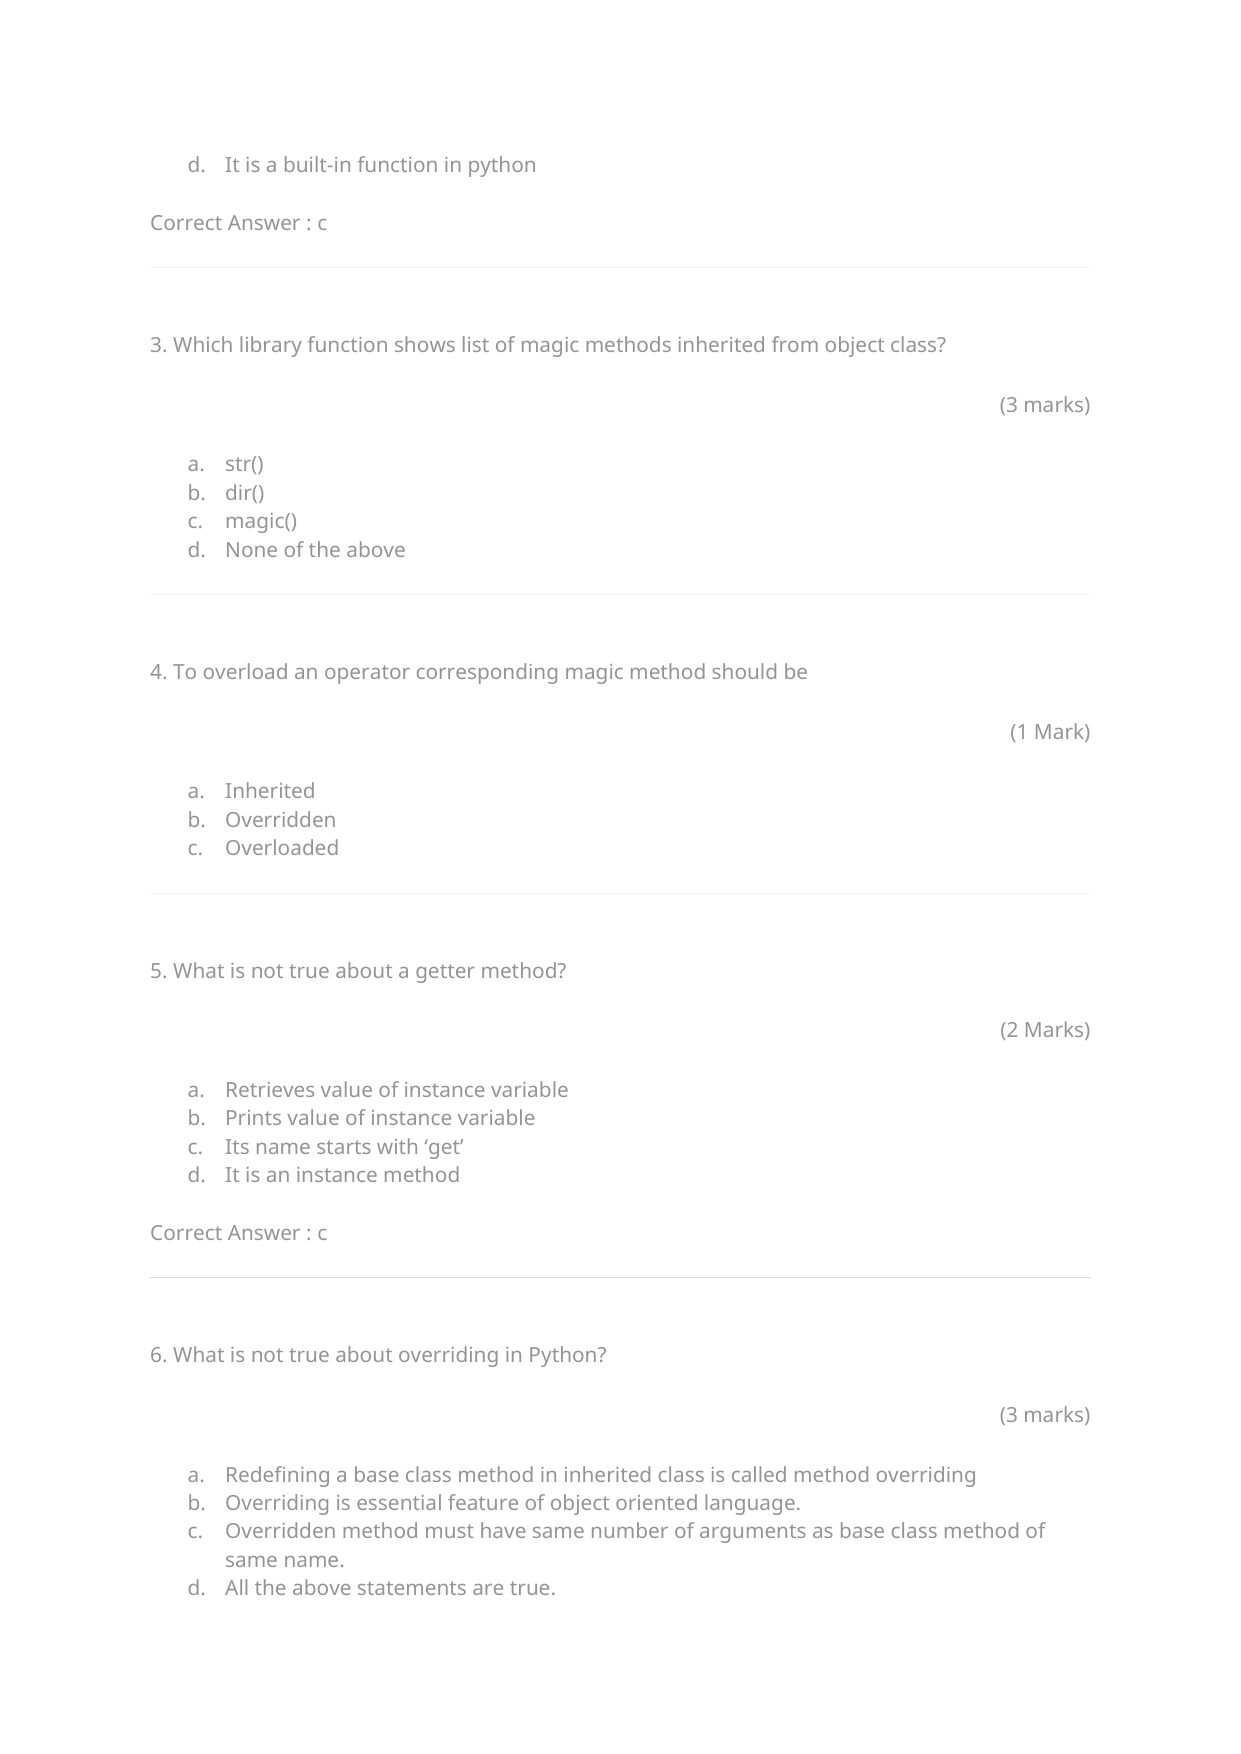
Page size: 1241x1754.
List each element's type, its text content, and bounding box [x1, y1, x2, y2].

list magic() [187, 506, 1090, 535]
list Prints value of instance variable [187, 1103, 1090, 1132]
list It is a built-in function in python [187, 150, 1090, 178]
text 5. What is not true about a getter method? [150, 956, 1090, 984]
list Overridden [187, 805, 1090, 833]
text Correct Answer : c [150, 208, 1090, 236]
text Correct Answer : c [150, 1218, 1090, 1246]
text (3 marks) [150, 1400, 1090, 1428]
list Inherited [187, 776, 1090, 805]
list None of the above [187, 535, 1090, 563]
list dir() [187, 478, 1090, 506]
list All the above statements are true. [187, 1573, 1090, 1602]
list str() [187, 449, 1090, 478]
text (3 marks) [150, 390, 1090, 418]
text 3. Which library function shows list of magic methods inherited from object class? [150, 330, 1090, 358]
text 6. What is not true about overriding in Python? [150, 1340, 1090, 1369]
text 4. To overload an operator corresponding magic method should be [150, 657, 1090, 686]
list Retrieves value of instance variable [187, 1075, 1090, 1103]
list Its name starts with ‘get’ [187, 1132, 1090, 1160]
list Overloaded [187, 833, 1090, 862]
list Overriding is essential feature of object oriented language. [187, 1488, 1090, 1517]
list Overridden method must have same number of arguments as base class method of same name. [187, 1517, 1090, 1573]
text (1 Mark) [150, 717, 1090, 745]
text (2 Marks) [150, 1015, 1090, 1044]
list It is an instance method [187, 1160, 1090, 1189]
list Redefining a base class method in inherited class is called method overriding [187, 1460, 1090, 1488]
